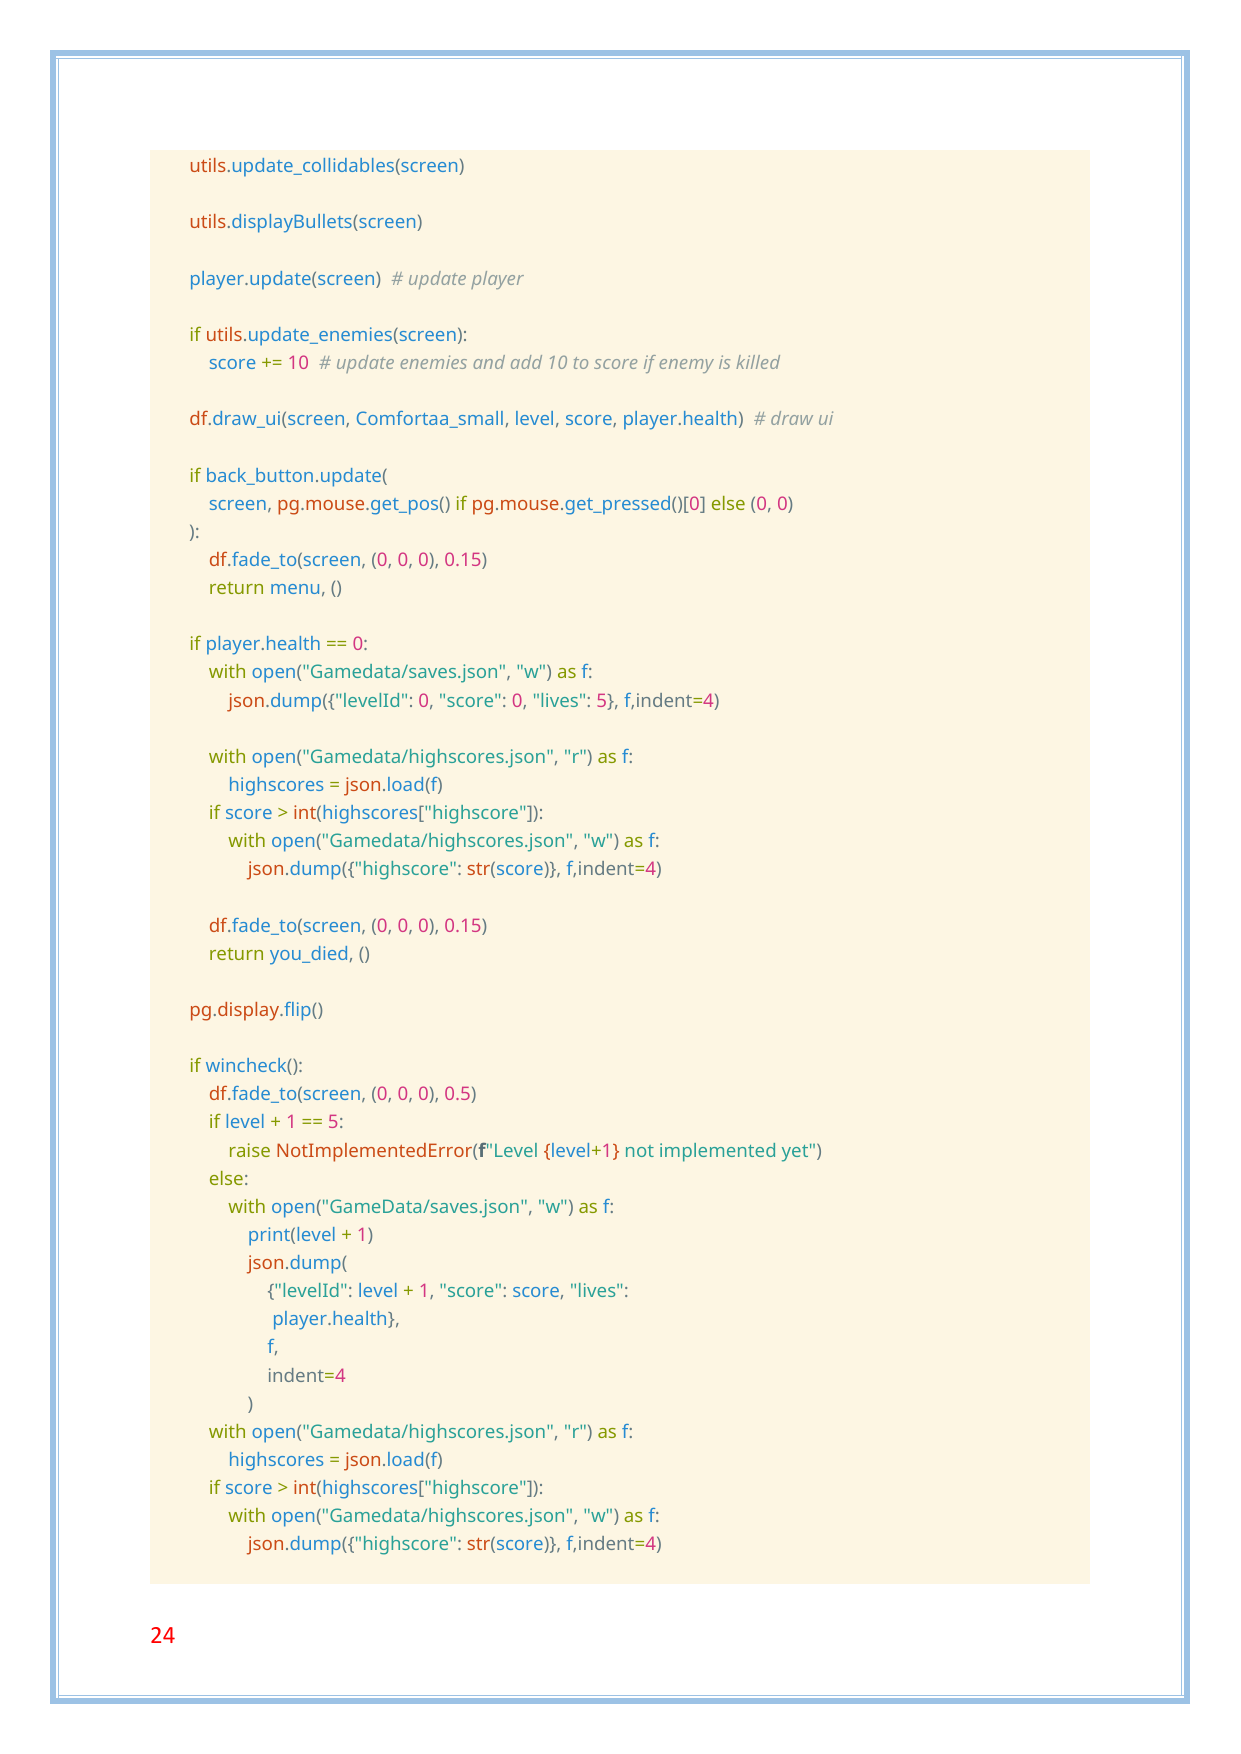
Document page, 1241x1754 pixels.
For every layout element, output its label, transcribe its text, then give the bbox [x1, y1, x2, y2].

text highscores = json.load(f) [150, 1444, 1090, 1472]
text if score > int(highscores["highscore"]): [150, 1472, 1090, 1500]
text df.fade_to(screen, (0, 0, 0), 0.15) [150, 909, 1090, 937]
text score += 10 # update enemies and add 10 to score if enemy is killed [150, 347, 1090, 375]
text raise NotImplementedError(f"Level {level+1} not implemented yet") [150, 1134, 1090, 1162]
text with open("Gamedata/highscores.json", "r") as f: [150, 741, 1090, 769]
text player.health}, [150, 1303, 1090, 1331]
text if score > int(highscores["highscore"]): [150, 797, 1090, 825]
text highscores = json.load(f) [150, 769, 1090, 797]
text player.update(screen) # update player [150, 262, 1090, 291]
text if back_button.update( [150, 459, 1090, 487]
text return menu, () [150, 572, 1090, 600]
text print(level + 1) [150, 1219, 1090, 1247]
text json.dump({"highscore": str(score)}, f,indent=4) [150, 853, 1090, 881]
text df.draw_ui(screen, Comfortaa_small, level, score, player.health) # draw ui [150, 403, 1090, 431]
text else: [150, 1162, 1090, 1191]
text with open("GameData/saves.json", "w") as f: [150, 1191, 1090, 1219]
text if level + 1 == 5: [150, 1106, 1090, 1134]
text {"levelId": level + 1, "score": score, "lives": [150, 1275, 1090, 1303]
text with open("Gamedata/highscores.json", "w") as f: [150, 1500, 1090, 1528]
text f, [150, 1331, 1090, 1359]
text utils.update_collidables(screen) [150, 150, 1090, 178]
text df.fade_to(screen, (0, 0, 0), 0.15) [150, 544, 1090, 572]
text indent=4 [150, 1359, 1090, 1387]
text return you_died, () [150, 937, 1090, 966]
text json.dump( [150, 1247, 1090, 1275]
text with open("Gamedata/saves.json", "w") as f: [150, 656, 1090, 684]
text with open("Gamedata/highscores.json", "w") as f: [150, 825, 1090, 853]
text json.dump({"highscore": str(score)}, f,indent=4) [150, 1528, 1090, 1556]
text if player.health == 0: [150, 628, 1090, 656]
text df.fade_to(screen, (0, 0, 0), 0.5) [150, 1078, 1090, 1106]
text ) [150, 1387, 1090, 1416]
text utils.displayBullets(screen) [150, 206, 1090, 234]
text pg.display.flip() [150, 994, 1090, 1022]
text screen, pg.mouse.get_pos() if pg.mouse.get_pressed()[0] else (0, 0) [150, 487, 1090, 516]
text if utils.update_enemies(screen): [150, 319, 1090, 347]
text json.dump({"levelId": 0, "score": 0, "lives": 5}, f,indent=4) [150, 684, 1090, 712]
text with open("Gamedata/highscores.json", "r") as f: [150, 1416, 1090, 1444]
text if wincheck(): [150, 1050, 1090, 1078]
text ): [150, 516, 1090, 544]
